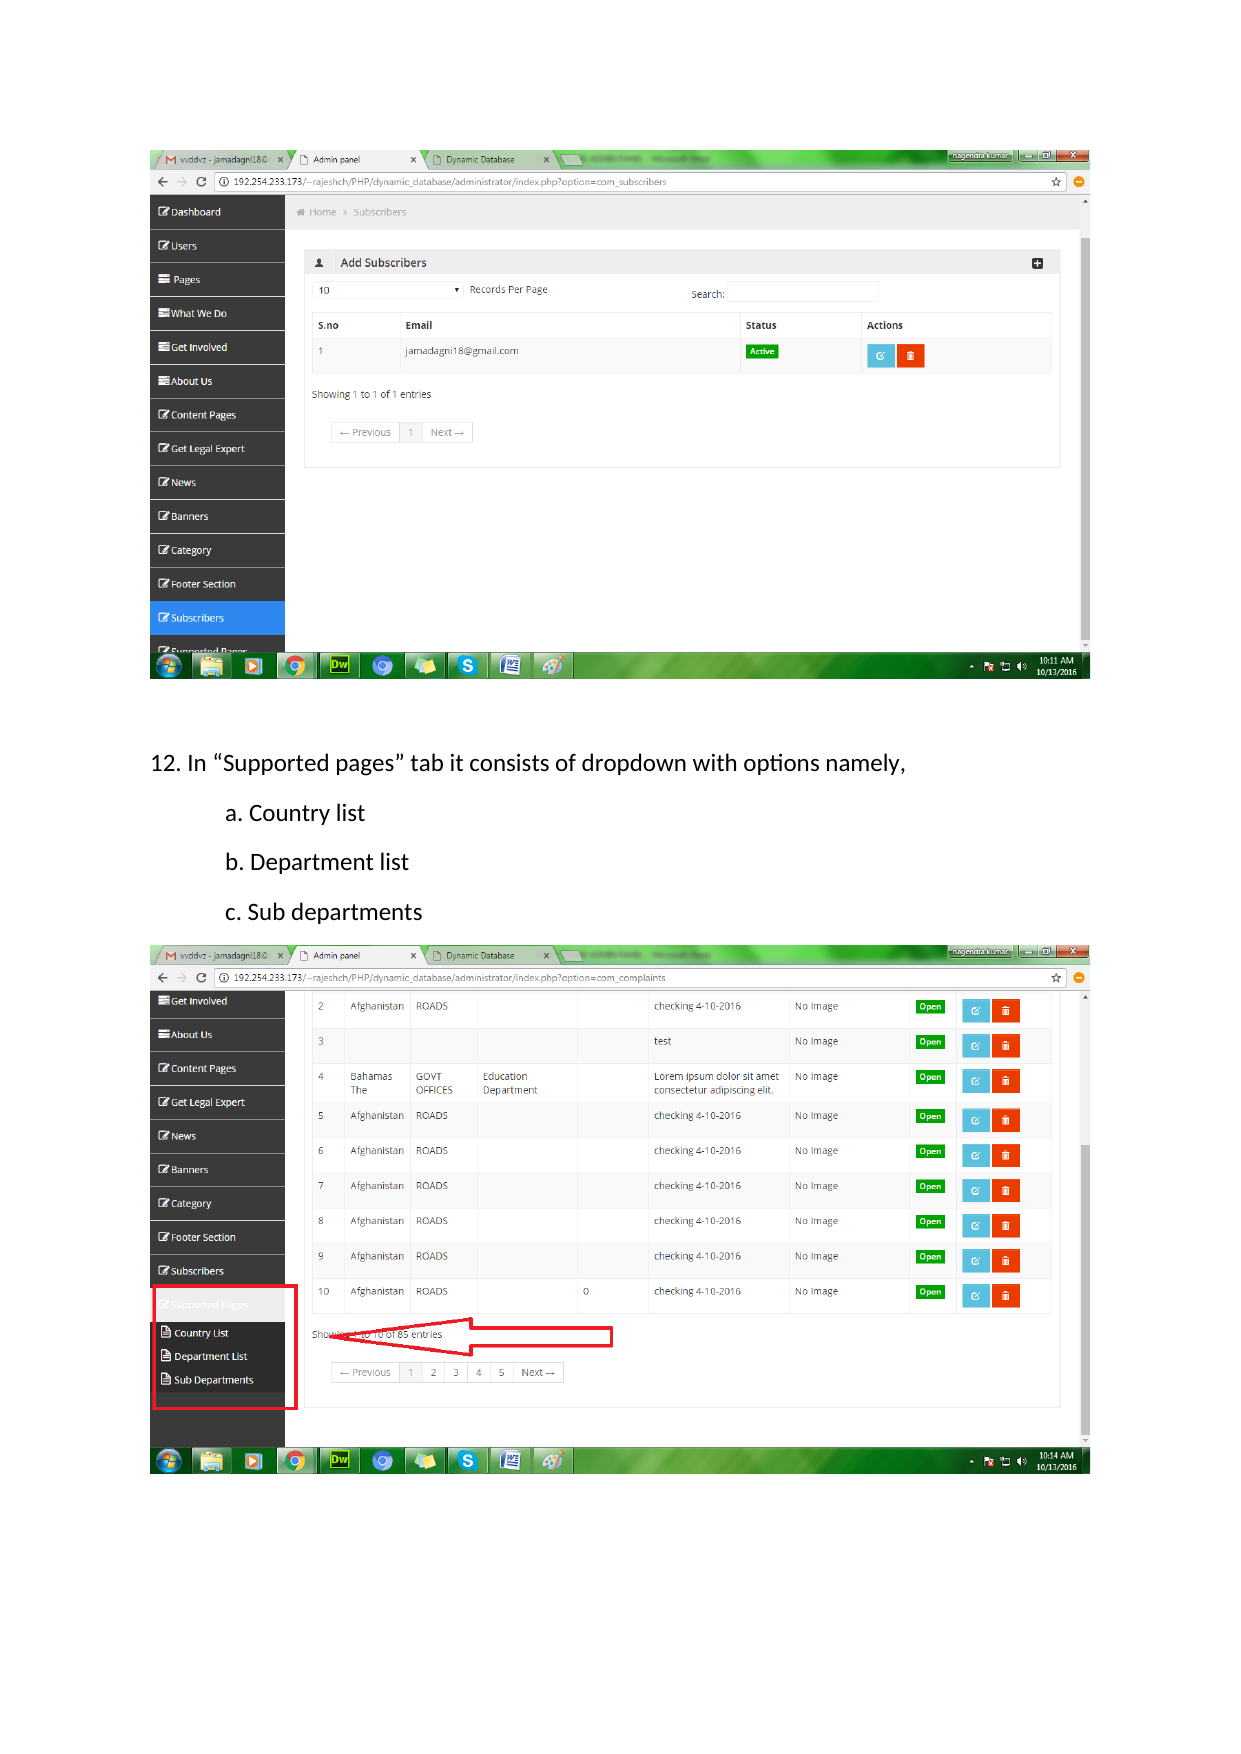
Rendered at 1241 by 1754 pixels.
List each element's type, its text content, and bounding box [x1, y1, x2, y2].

text 12. In “Supported pages” tab it consists of dropdown with options namely, [150, 747, 1090, 778]
picture [150, 150, 1091, 679]
text b. Department list [150, 846, 1090, 877]
text a. Country list [150, 797, 1090, 827]
picture [150, 945, 1091, 1474]
text c. Sub departments [150, 896, 1090, 926]
